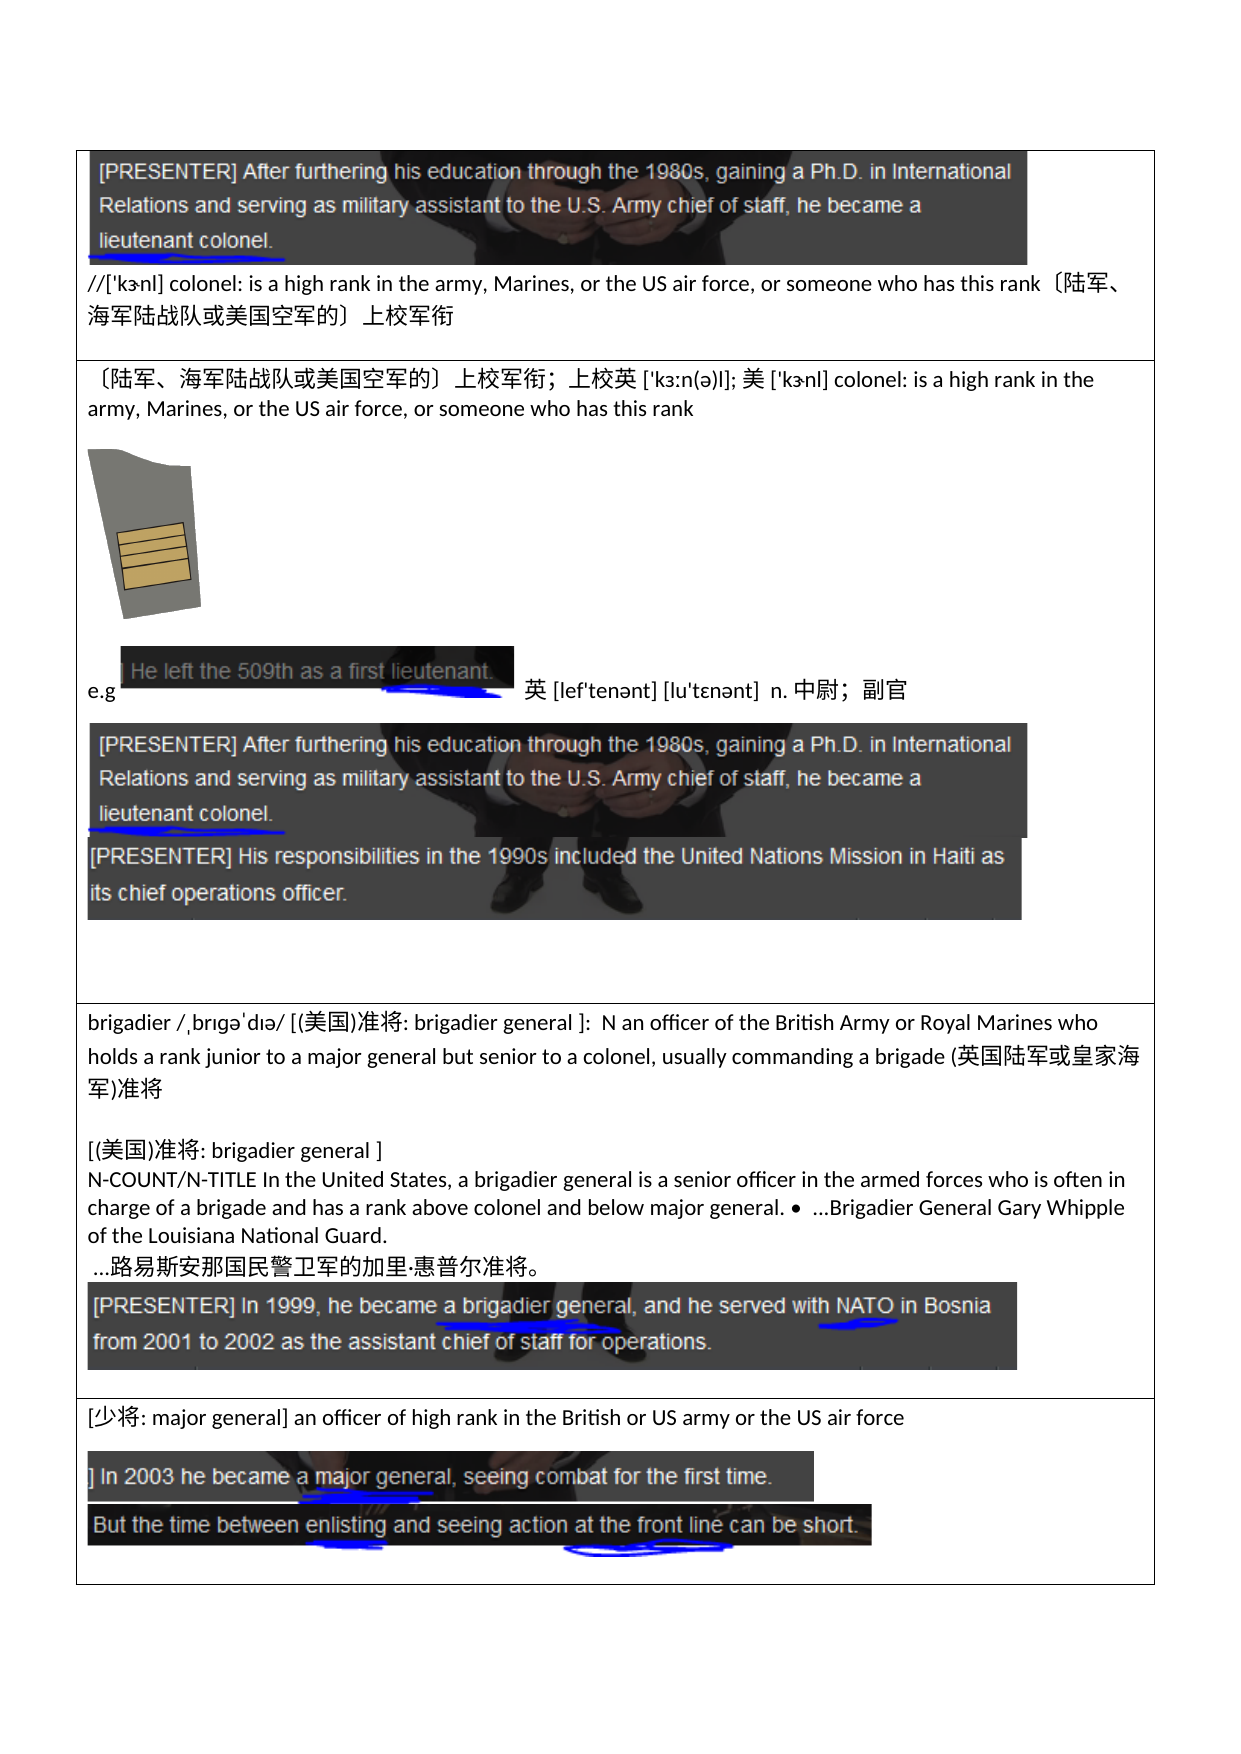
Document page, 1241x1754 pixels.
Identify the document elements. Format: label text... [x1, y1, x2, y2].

picture [87, 449, 201, 619]
picture [87, 151, 1028, 265]
picture [87, 723, 1028, 920]
table_cell brigadier /ˌbrɪɡəˈdɪə/ [(美国)准将: brigadier general ]: N an officer of the British Army or Royal Marines who holds a rank junior to a major general but senior to a colonel, usually commanding a brigade (英国陆军或皇家海军)准将 [(美国)准将: brigadier general ] N-COUNT/N-TITLE In the United States, a brigadier general is a senior officer in the armed forces who is often in charge of a brigade and has a rank above colonel and below major general. • ...Brigadier General Gary Whipple of the Louisiana National Guard. ...路易斯安那国民警卫军的加里·惠普尔准将。 [77, 1004, 1154, 1398]
picture [87, 1451, 872, 1557]
table_cell 〔陆军、海军陆战队或美国空军的〕上校军衔；上校英 ['kɜːn(ə)l]; 美 ['kɝnl] colonel: is a high rank in the army, Marines, or the US air force, or someone who has this rank e.g 英 [lef'tenənt] [lu'tɛnənt] n. 中尉；副官 [77, 361, 1154, 1003]
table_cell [77, 151, 1154, 359]
picture [87, 1282, 1018, 1370]
picture [120, 646, 515, 698]
table_cell [少将: major general] an officer of high rank in the British or US army or the US air force [77, 1399, 1154, 1584]
